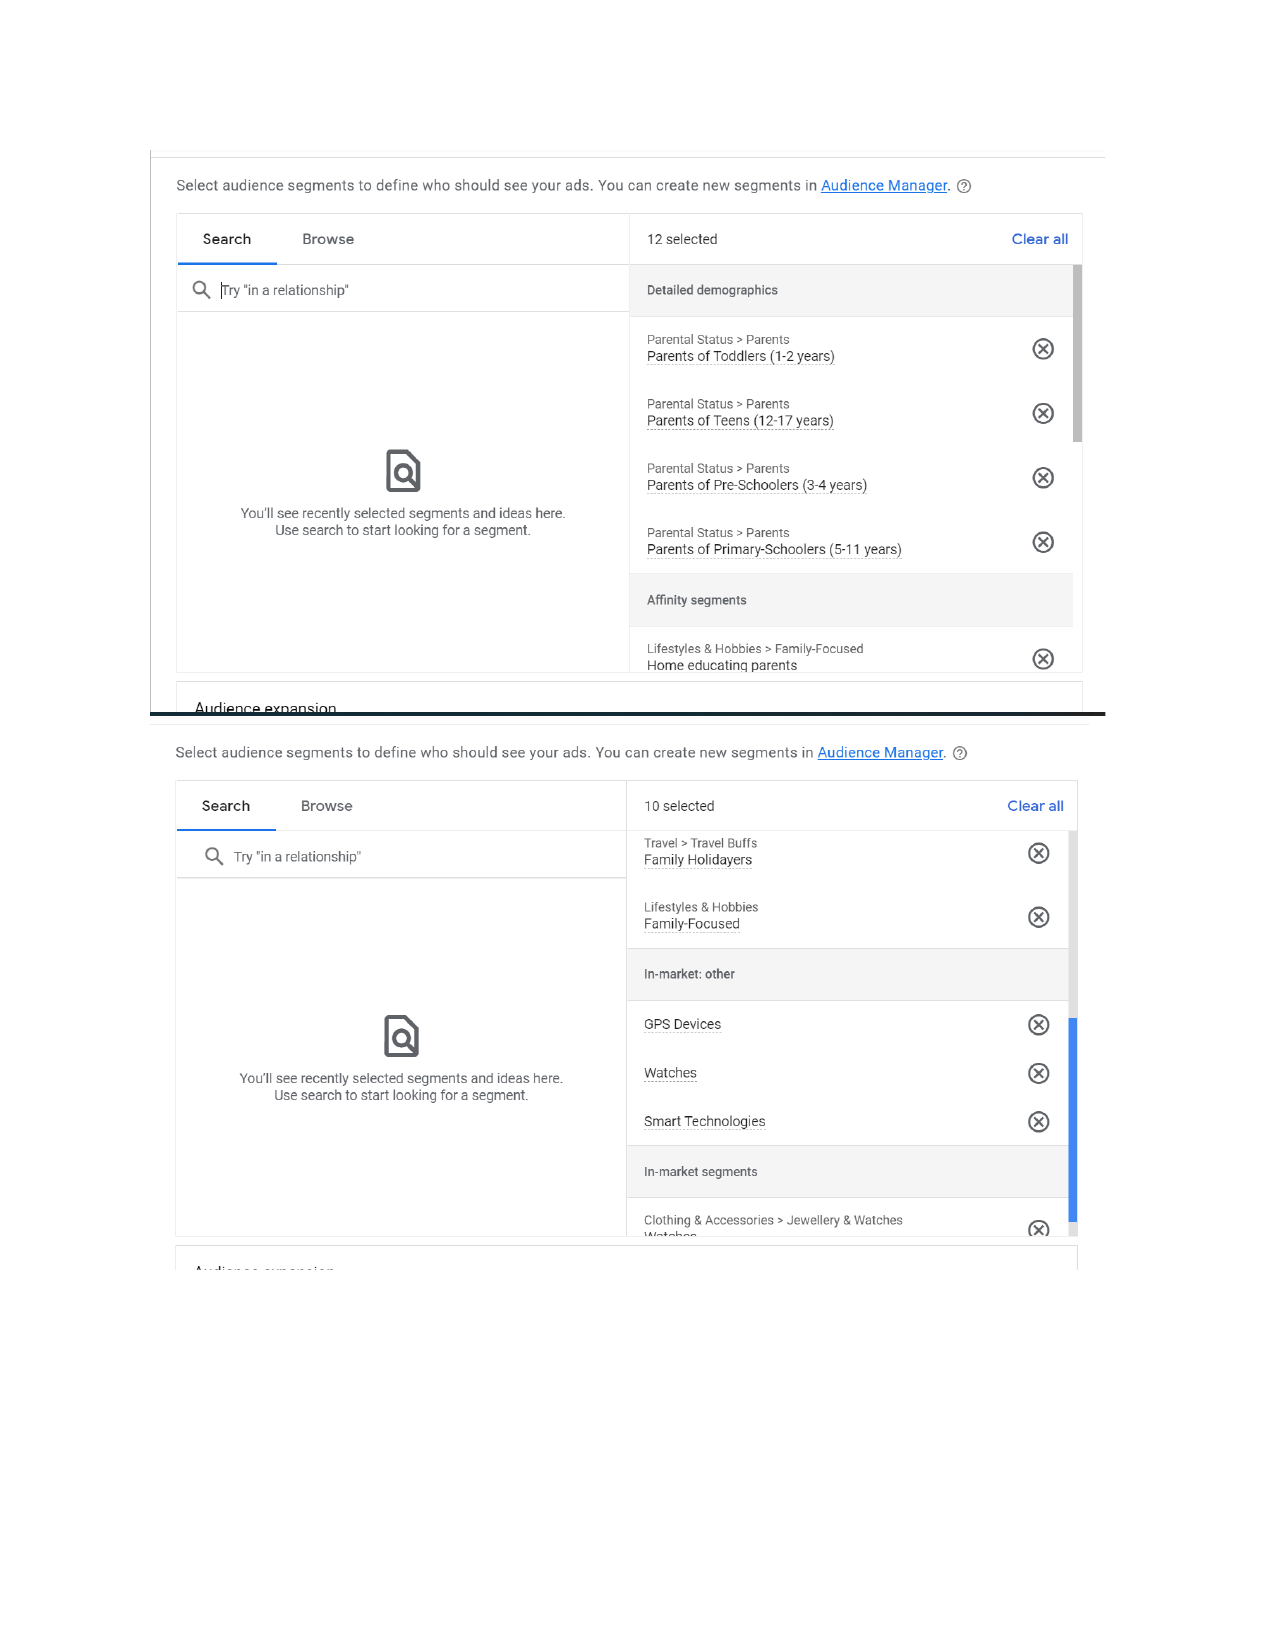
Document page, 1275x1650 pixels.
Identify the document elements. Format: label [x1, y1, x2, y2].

picture [150, 150, 1106, 716]
picture [150, 717, 1090, 1270]
